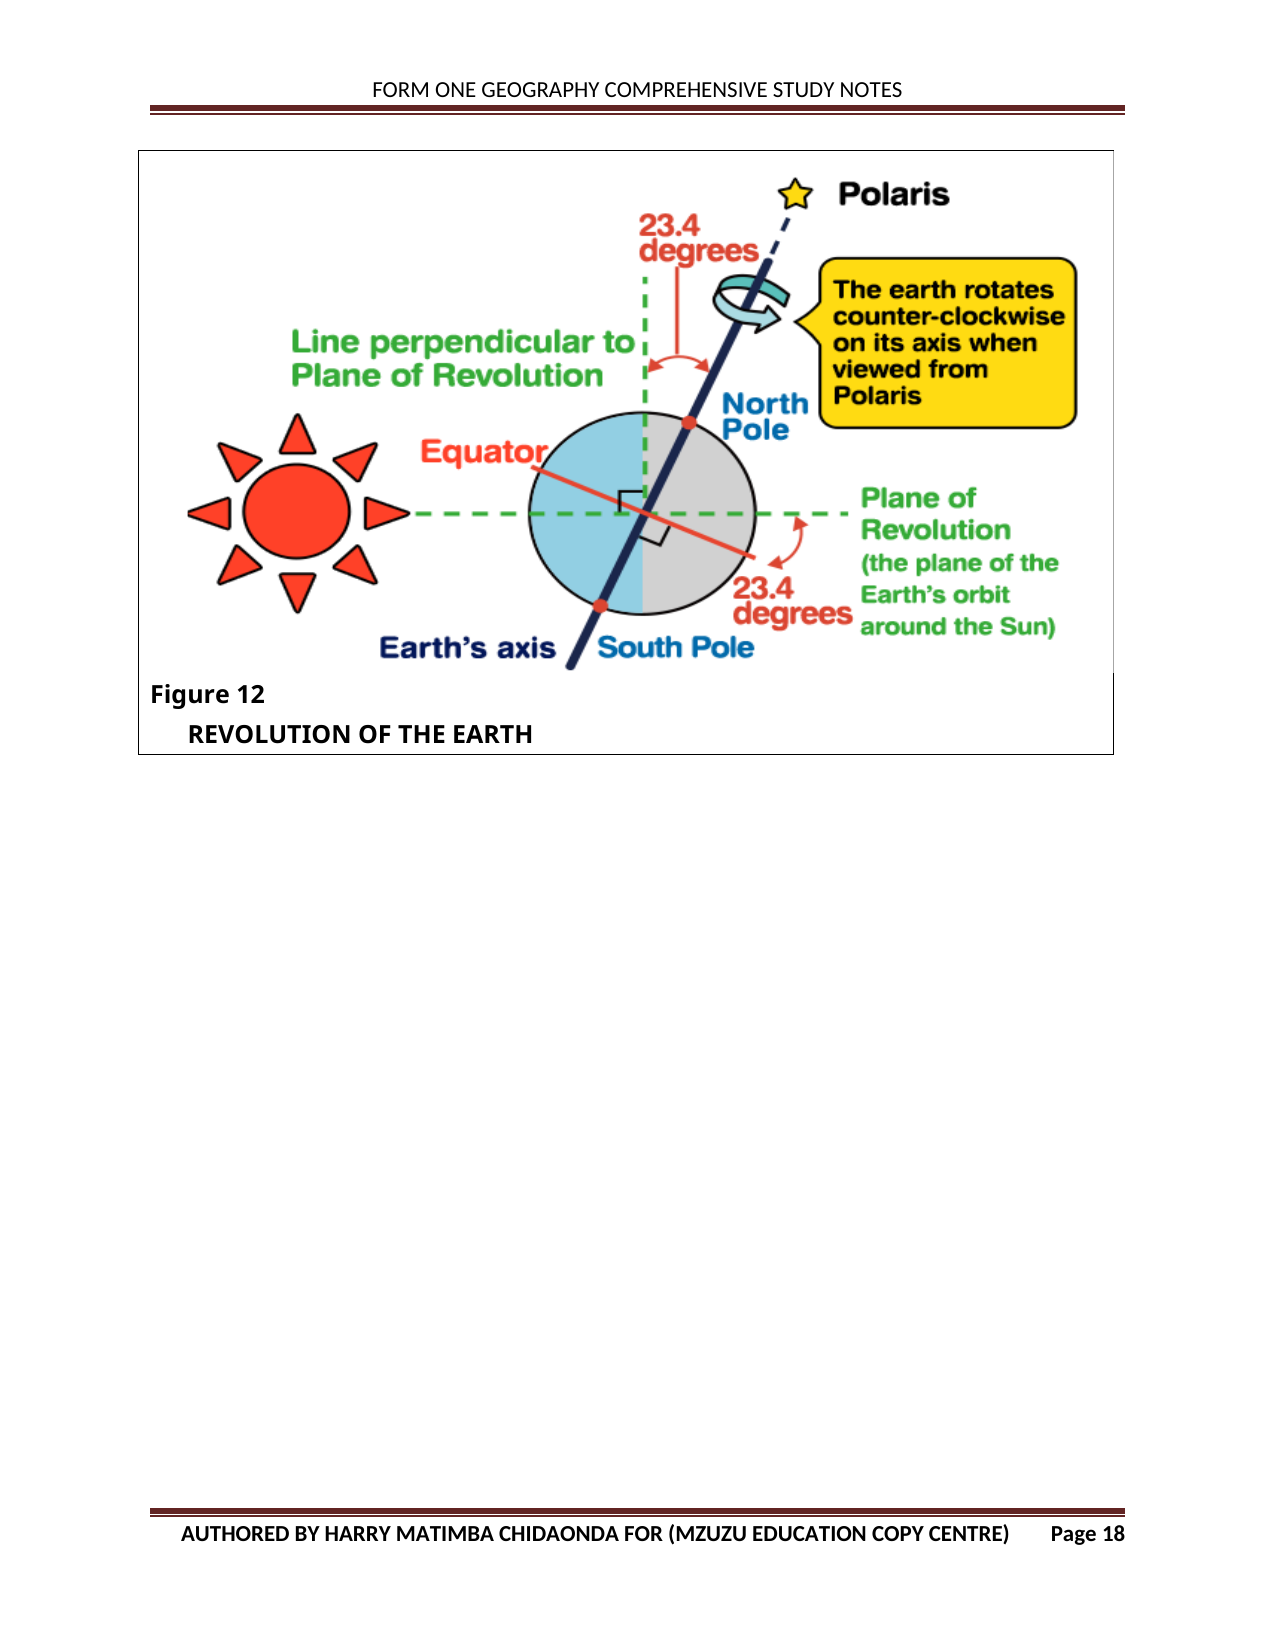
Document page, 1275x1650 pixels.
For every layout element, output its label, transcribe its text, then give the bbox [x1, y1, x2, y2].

picture [187, 151, 1114, 673]
table_header Revolution is the orbit of the Earth around the sun. In other words, is the movement of the earth around the Sun in a fixed path or orbit. Revolution causes the change of seasons. It takes 365days and 6hours (one year) to revolve around the sun. This means that this celestial motion takes 365.26 days to complete one cycle. Further, the Earth’s orbit around the sun is not circular but oval or elliptical as shown in the figure 12 below. An elliptical orbit causes the Earths distance from the sun to vary over a year. The Figure 12 also illustrates the positions in the Earth’s revolution where it is closest and farthest from the Sun. On January 3, Perihelion, the Earth is closest to the sun (147.3 million km). The Earth is farthest from the Sun on July 4 or Aphelion (152.1 million km). The average distance of the Earth from the Sun over a one year period is about 149.6 million km. Figure 11 The Earth’s revolution: Orbits the sun, following the imaginary ecliptic plane. Completes its orbit in a year. The Earth travels around the Sun once over the course of a year, while at the same time rotating on its axis. As its travels around the Sun, the Earth traces an elliptical path. This path is called the Earth’s revolution. As it revolves the Sun, the Earth stays tilted at an angle. Figure 12 REVOLUTION OF THE EARTH Figure 13 The tilt of Earth’s rotation axis and the revolution around the sun causes the following results throughout the year Changes in the length of day and night. The seasons; spring, summer, autumn and winter. These seasons are divided according to the length of the day and are marked by particular days: Equinoxes and Solstices. The earth’s revolution in its orbit around the sun causes change in seasons. When nights and days are equal is known as Equinoxes. During the Equinoxes’ time, the sun shines exactly over the equator. March 21 of every year is known as the vernal or spring equinox and September 23 of every year is known as the autumnal equinox. On 21st March and 23rd September, direct rays of the sun fall directly on the equator. During this period, the whole earth experiences equal days and equal nights. This is called an equinox When the difference between the lengths of day and night is maximum is known as Solstice. The solstices are the positions of the Earth's orbit that mark the longest and shortest days of the year. The winter solstice in the Northern Hemisphere is the shortest day, after which daylight hours grow longer. The summer solstice in the Northern Hemisphere falls on the longest day, after which daylight hours become shorter. The solstices can also be named for the month in which they occur. For example, the June solstice is the point in the Earth's orbit where the North Pole faces the sun. In the Northern Hemisphere, the June solstice is the longest day of the year. In the Southern Hemisphere, the June solstice is the shortest day of the year. During the solstice time, the sun shines over the tropics either on Tropic of Cancer or Tropic of Capricorn. 23.5 degrees north represents North Tropic of Cancer and it is known as the longest day of the year. June 21 is known as the Summer Solstice. The earth goes around the sun in an elliptical orbit. The nights are longer than the days of the winter season. This position of the earth is called the summer solstice. 23.5 degrees South represents Tropic of Capricorn. On December 21, the sun shines over the Tropic of Capricorn and it is known as the longest night of the year. December 21 is known as Winter Solstice. On 21st December, the Tropic of Capricorn gets direct rays of the sun as the South Pole tilts towards it. It is summer in Southern hemisphere and winter in the Northern hemisphere. This is called winter solstice The continuous movement of the earth can cause eclipses. They occur when the sun, the Earth and the Moon are aligned like The Moon is the Earth’s satellite. As it orbits the Earth, the part of the moon facing us changes according to how it is illuminated, causing the lunar phases which are Full Moon, First Quarter, New Moon and the Last Quarter. When light of a celestial body is obscured by another celestial body, the situation is known as Eclipse. When the earth comes between the Sun and the Moon, it is known as Lunar Eclipse. When the Moon come between the Sun and the Earth, it is known as Solar Eclipse [139, 151, 1113, 754]
